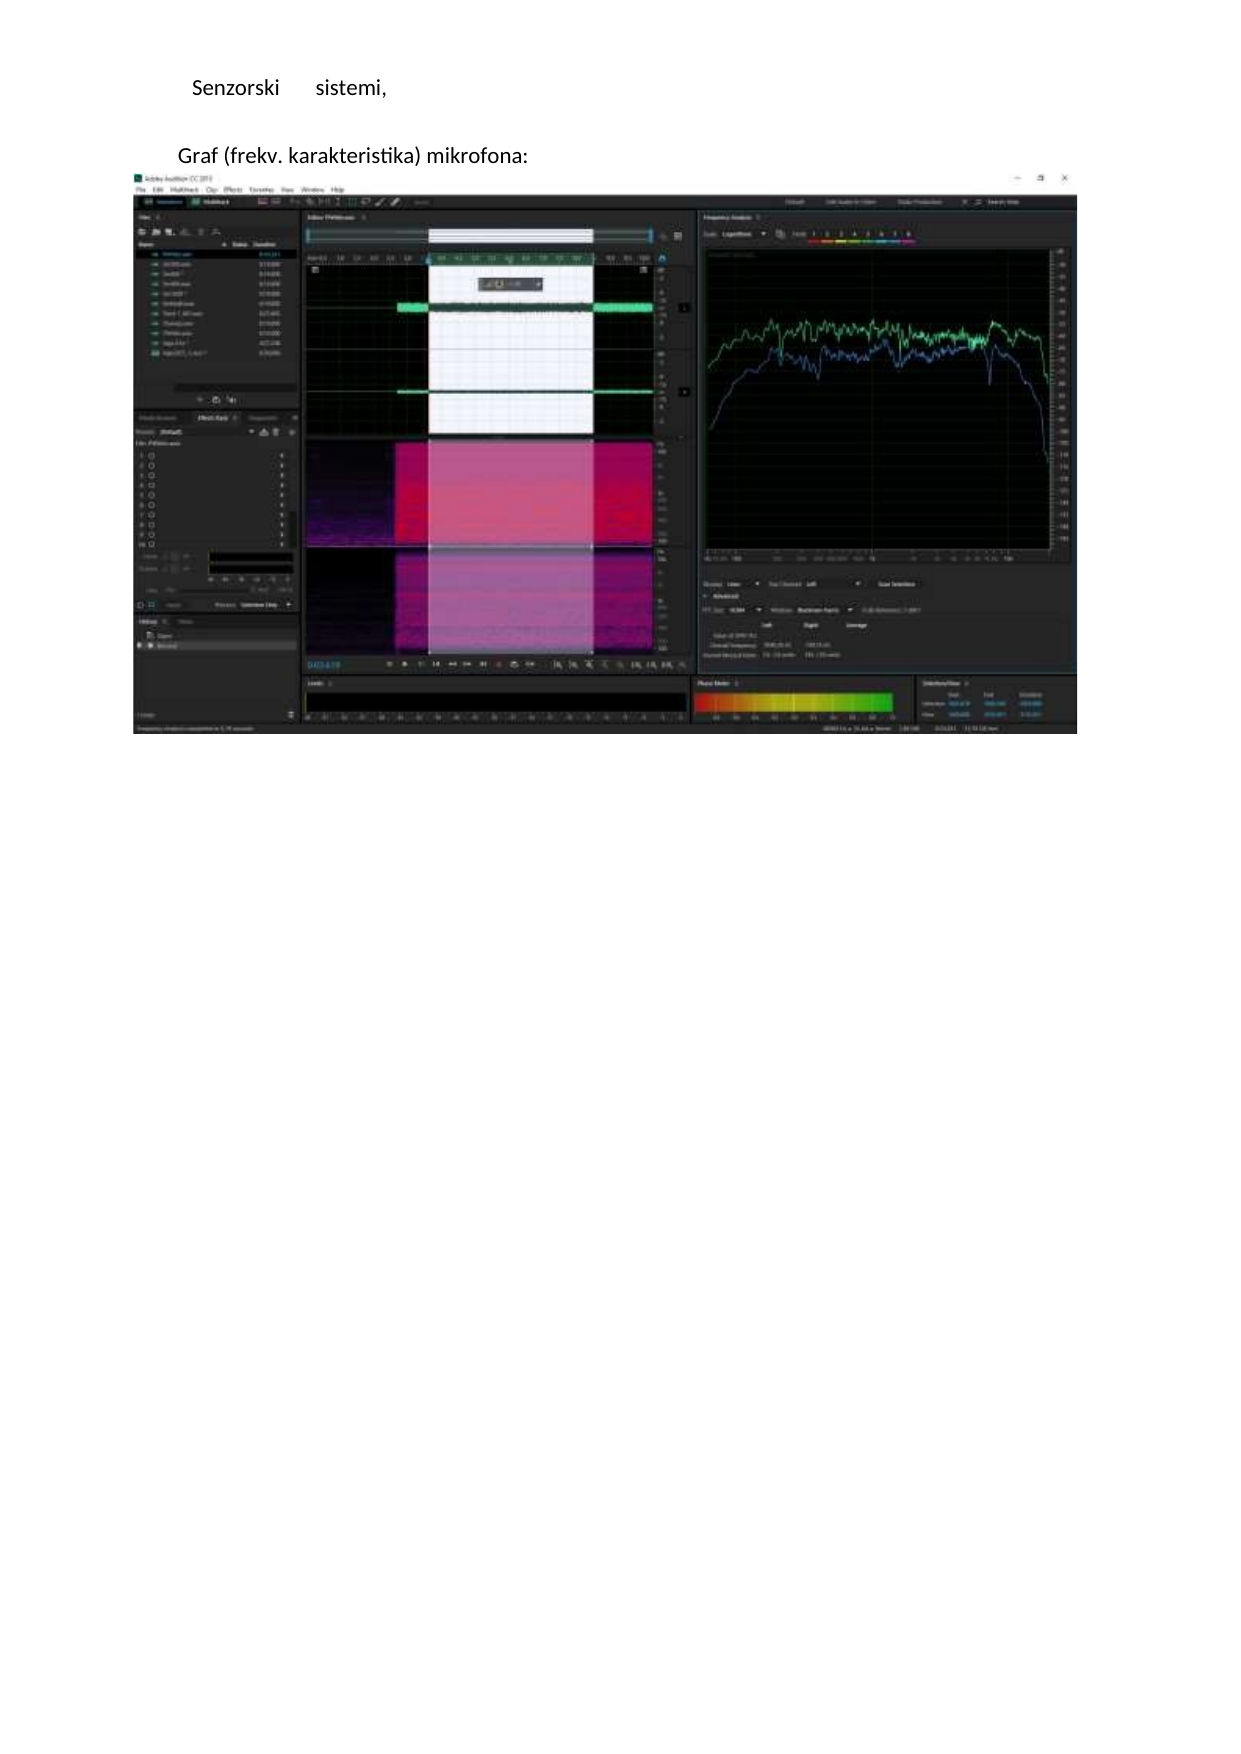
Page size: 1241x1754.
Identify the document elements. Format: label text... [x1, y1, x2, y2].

picture [133, 173, 1078, 734]
